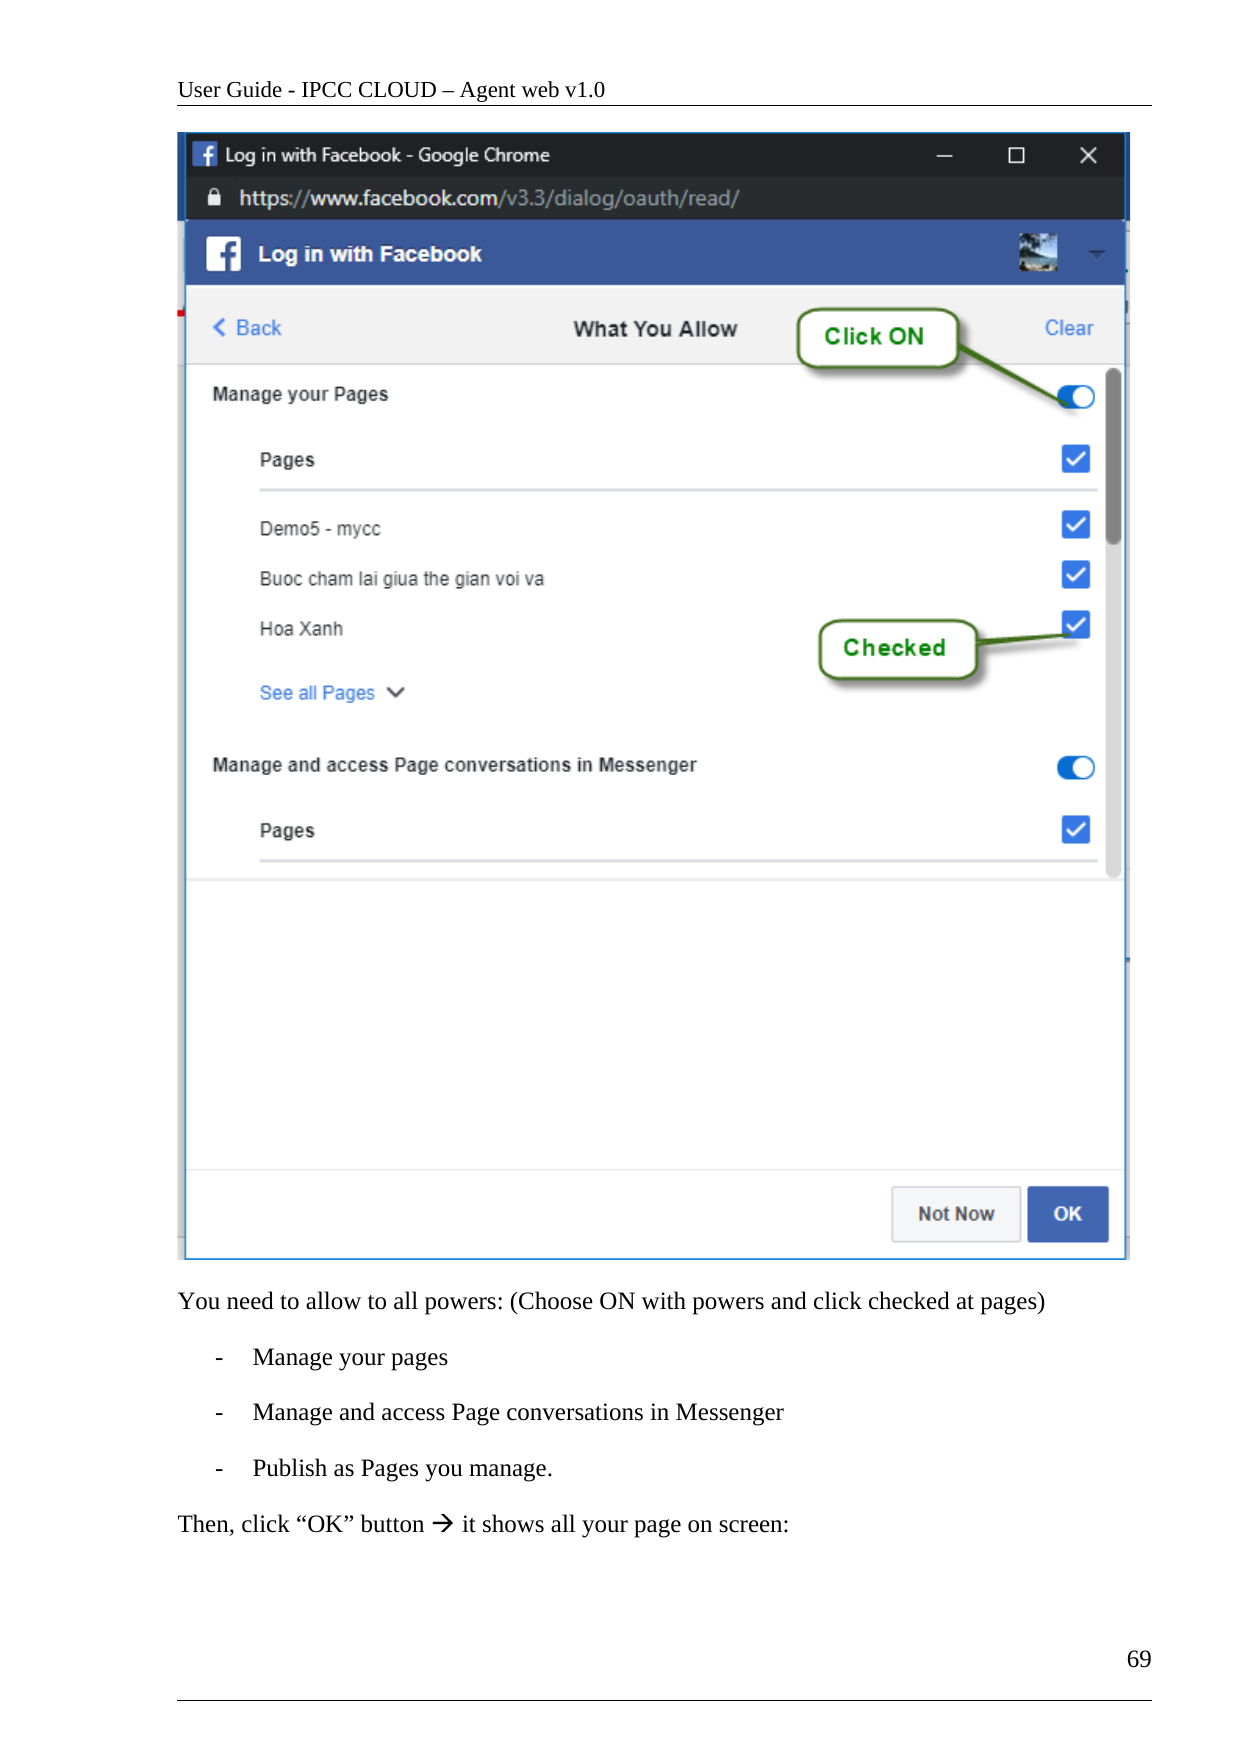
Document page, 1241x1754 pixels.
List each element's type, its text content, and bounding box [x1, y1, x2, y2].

text You need to allow to all powers: (Choose ON with powers and click checked at pages) [177, 1286, 1150, 1315]
picture [177, 132, 1131, 1260]
list Publish as Pages you manage. [215, 1453, 1150, 1482]
text Then, click “OK” button it shows all your page on screen: [177, 1509, 1150, 1537]
list Manage and access Page conversations in Messenger [215, 1397, 1150, 1426]
list Manage your pages [215, 1342, 1150, 1371]
